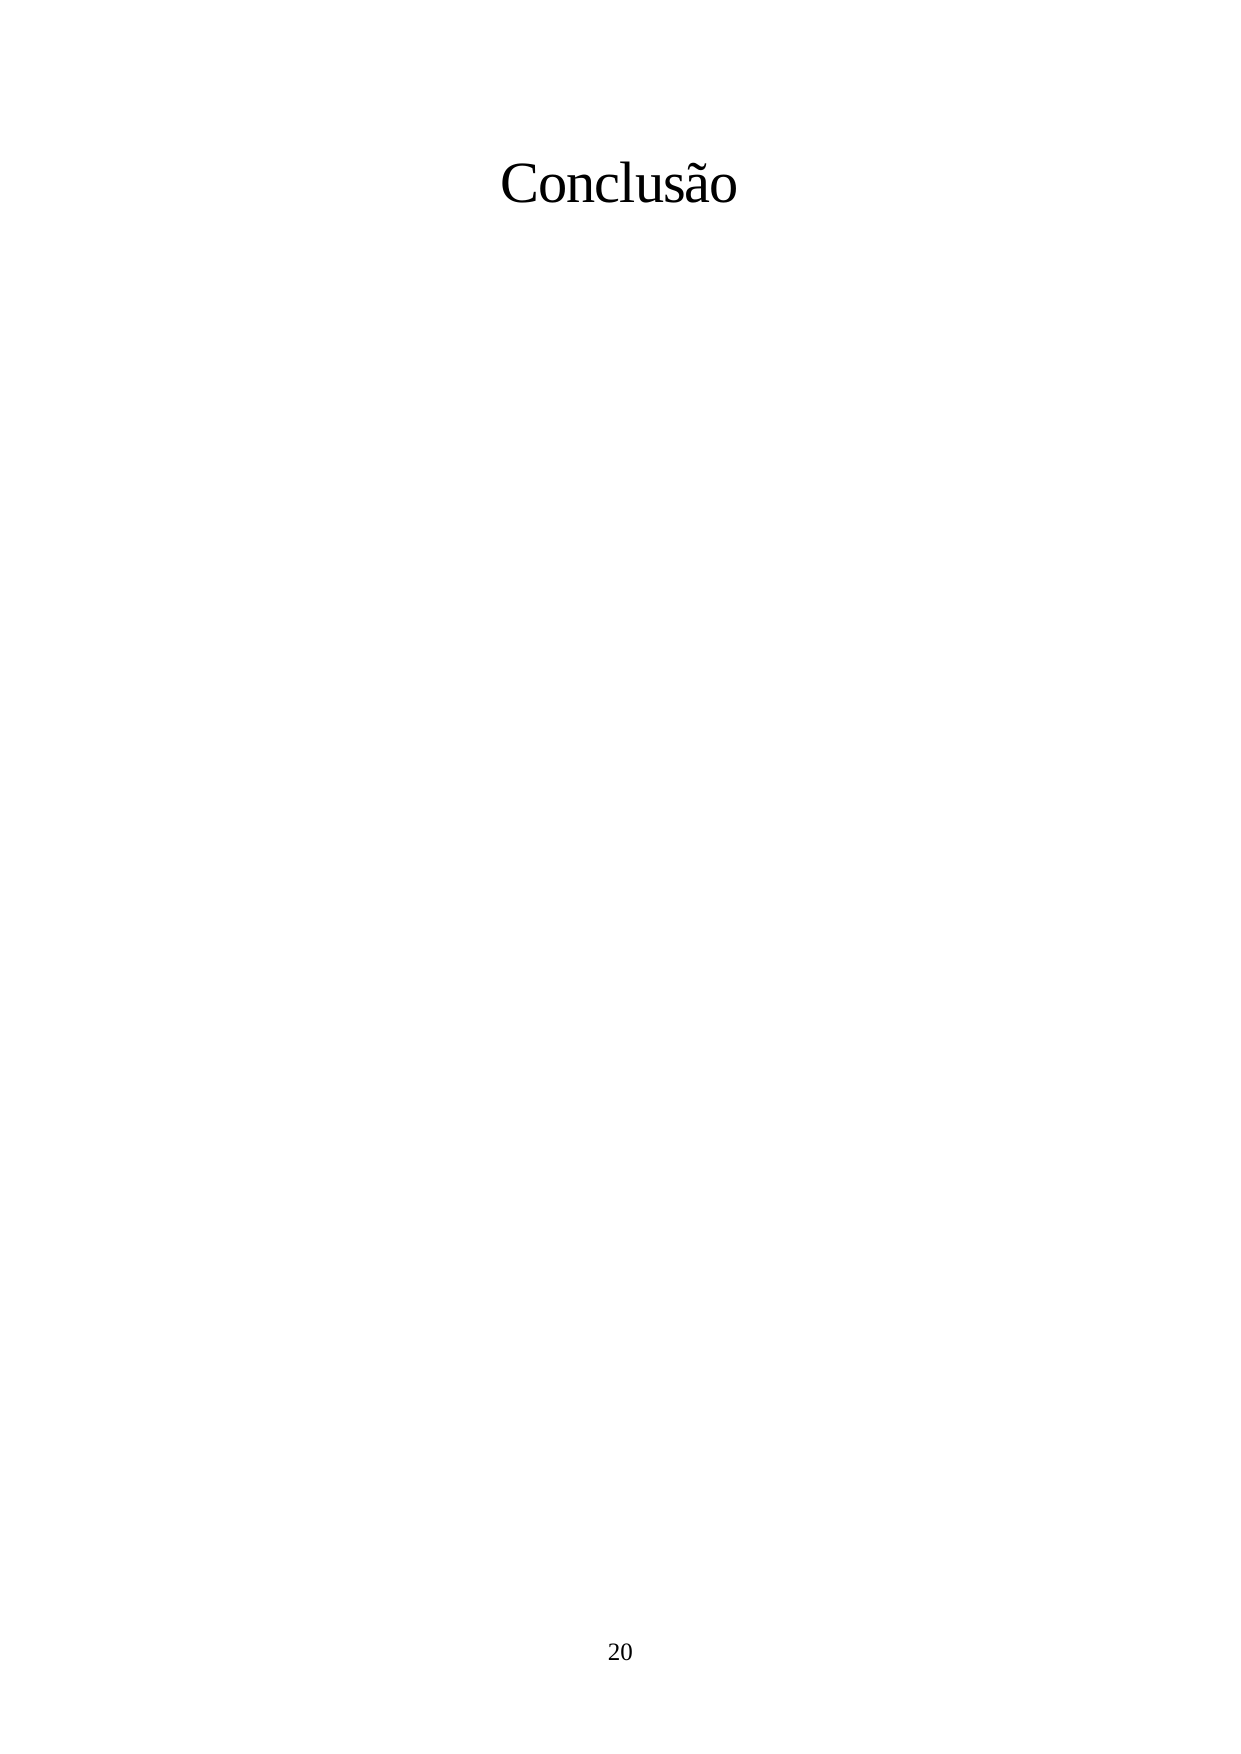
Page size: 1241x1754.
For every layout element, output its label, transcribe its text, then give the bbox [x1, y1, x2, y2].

title Conclusão [177, 148, 1063, 215]
